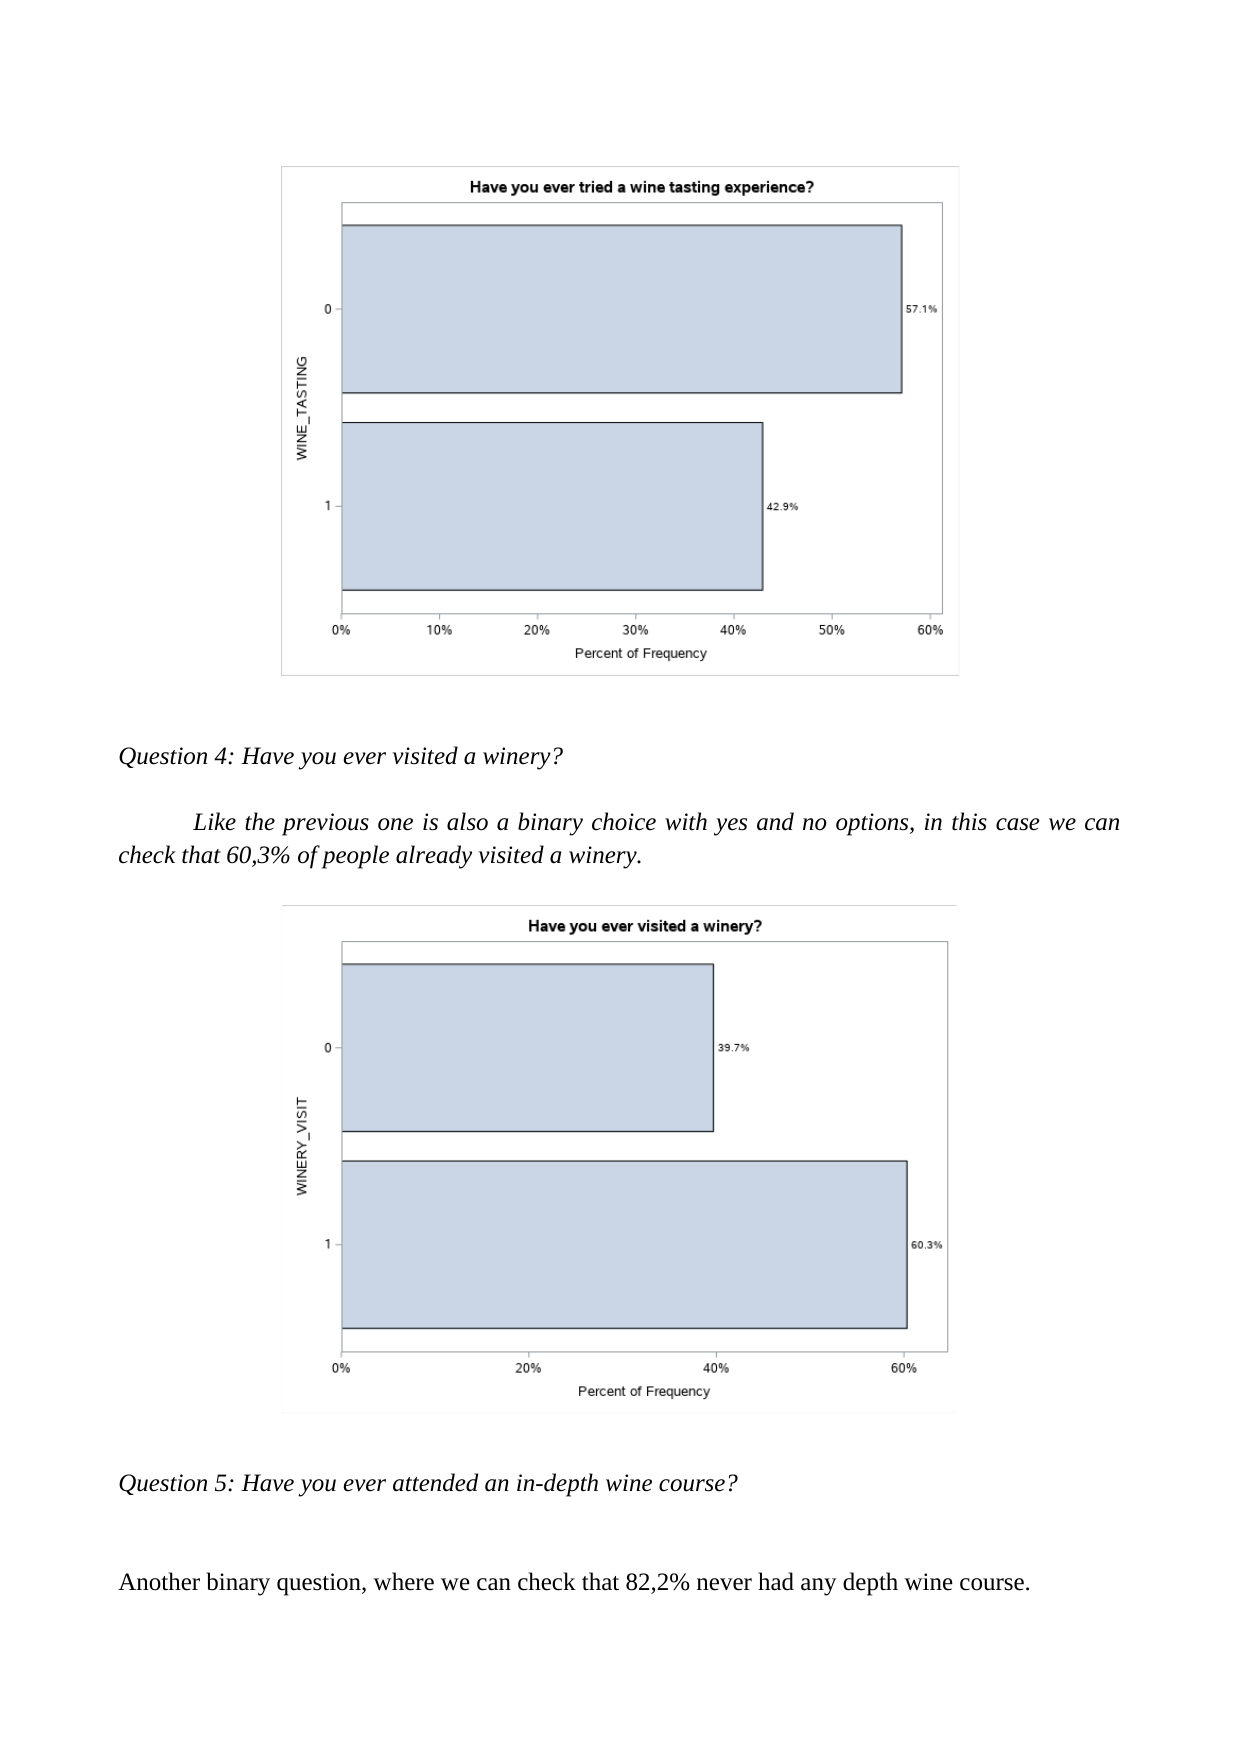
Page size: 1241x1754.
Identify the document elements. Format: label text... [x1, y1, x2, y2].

text Question 5: Have you ever attended an in-depth wine course? [118, 1468, 1122, 1497]
text Like the previous one is also a binary choice with yes and no options, in this case we can check that 60,3% of people already visited a winery. [118, 807, 1122, 869]
picture [281, 905, 956, 1411]
picture [281, 166, 960, 676]
text Question 4: Have you ever visited a winery? [118, 741, 1122, 769]
text Another binary question, where we can check that 82,2% never had any depth wine course. [118, 1567, 1122, 1596]
